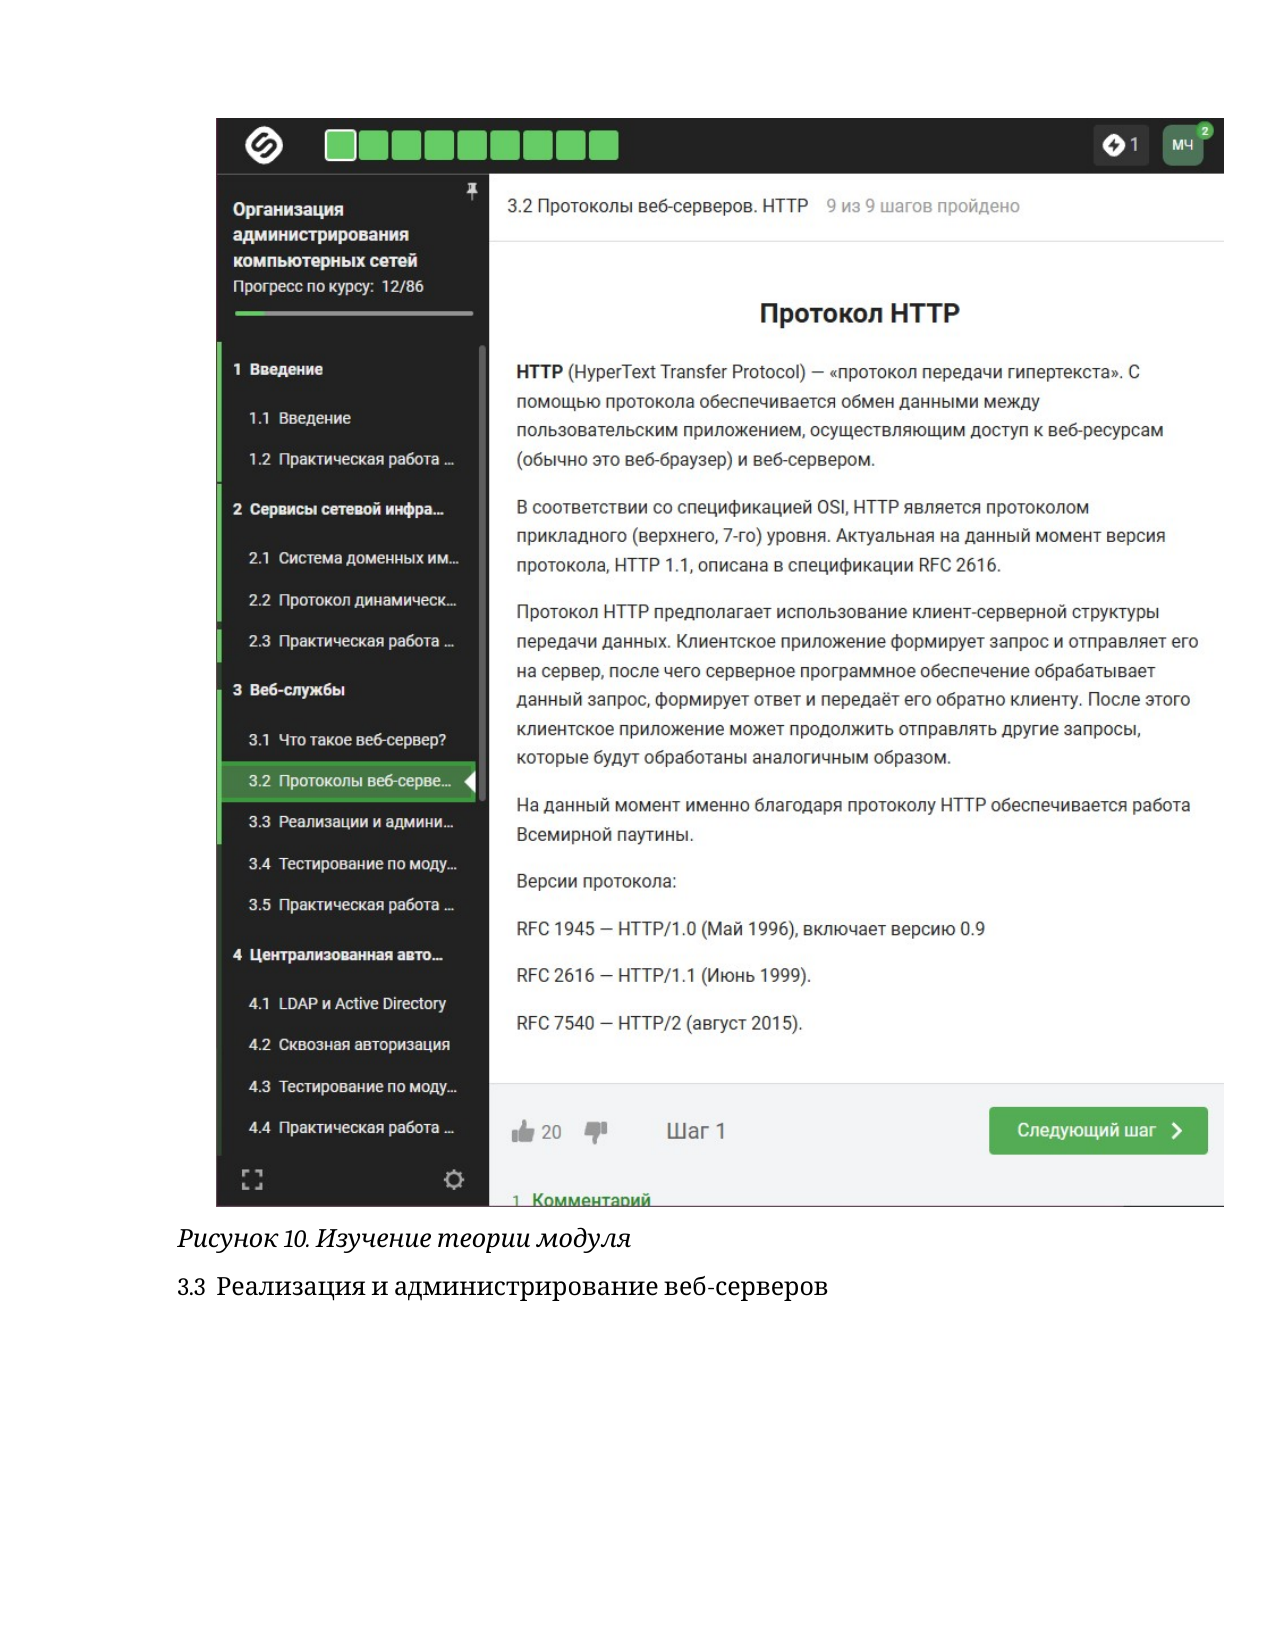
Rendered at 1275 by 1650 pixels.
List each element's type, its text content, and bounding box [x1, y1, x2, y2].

picture [216, 118, 1224, 1207]
text Рисунок 10. Изучение теории модуля [177, 1225, 1186, 1254]
list Реализация и администрирование веб-серверов [177, 1272, 1186, 1301]
